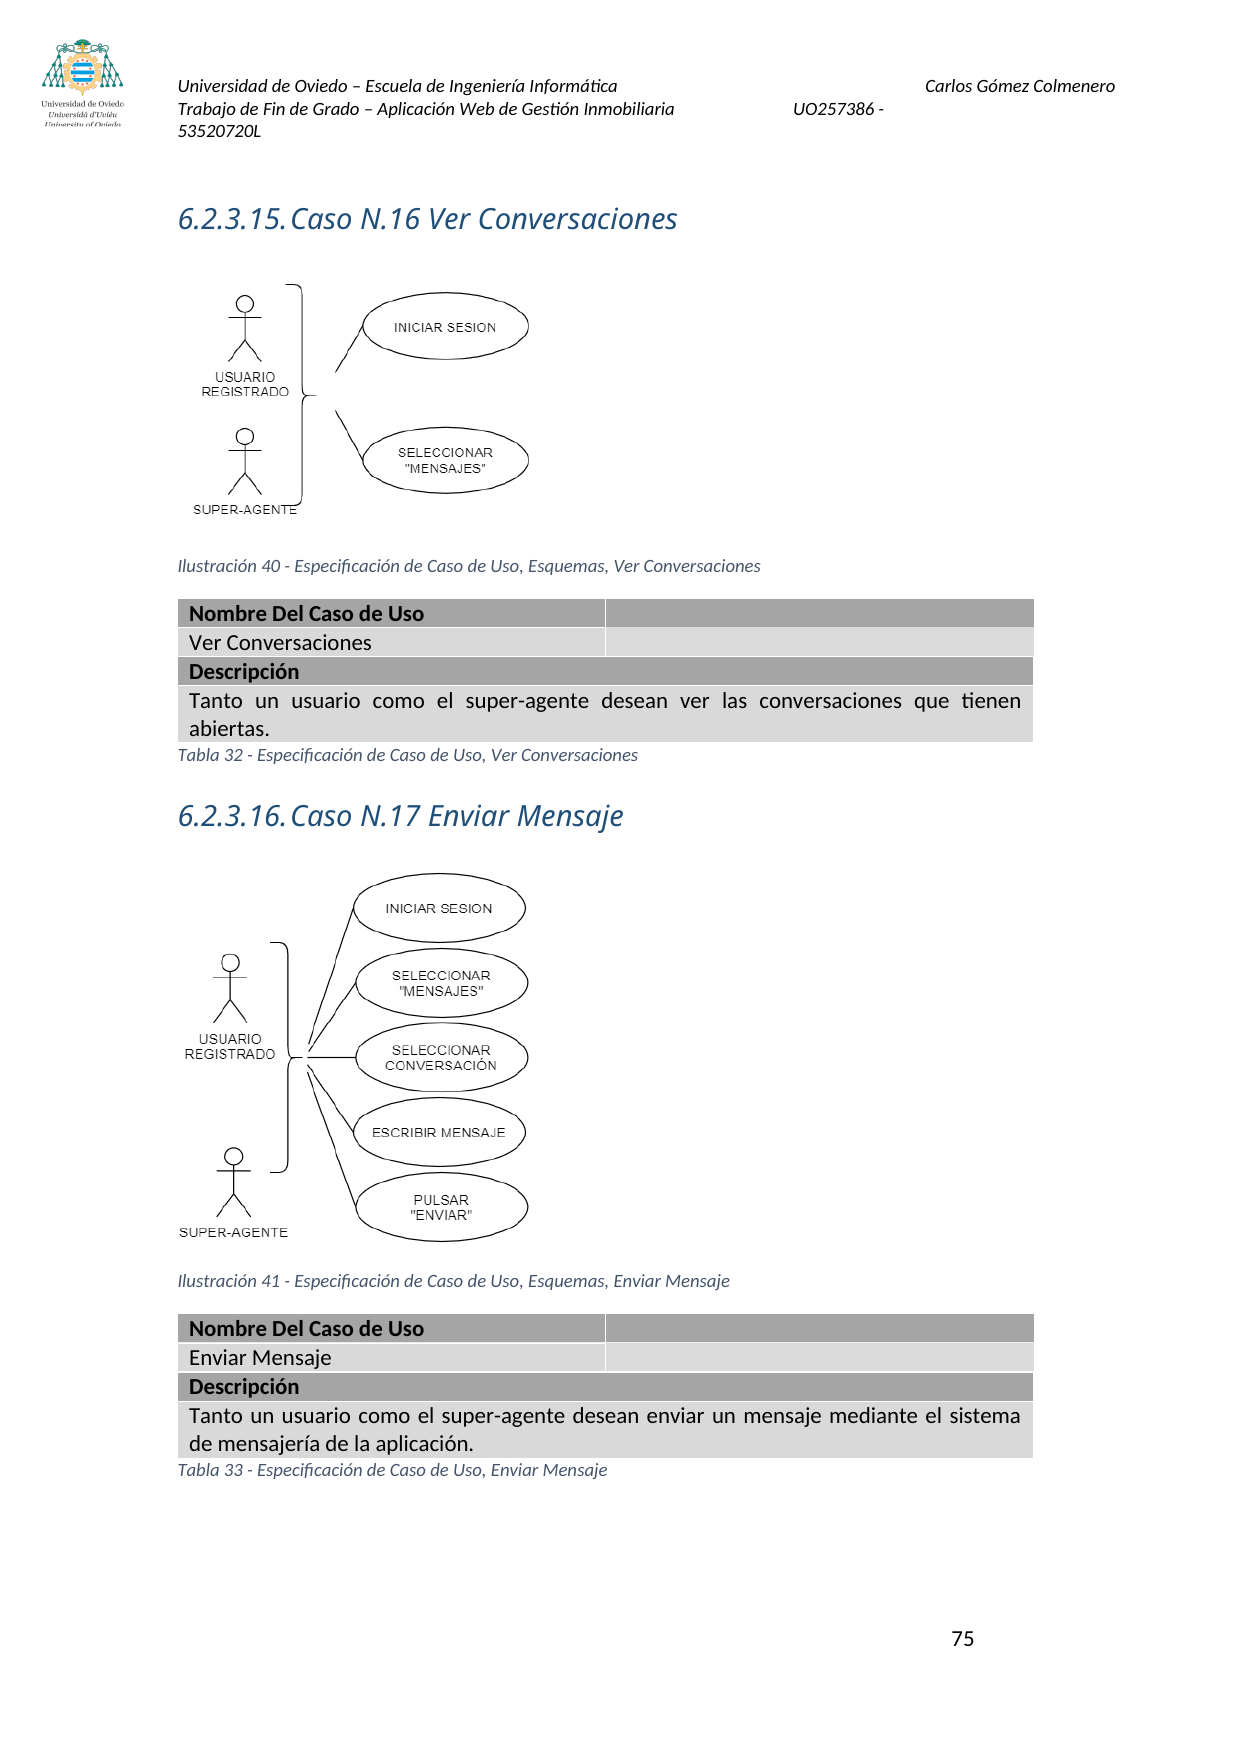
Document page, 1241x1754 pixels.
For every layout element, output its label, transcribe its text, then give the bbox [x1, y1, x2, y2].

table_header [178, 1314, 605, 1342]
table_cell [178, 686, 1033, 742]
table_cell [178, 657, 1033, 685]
text Ilustración 40 - Especificación de Caso de Uso, Esquemas, Ver Conversaciones [177, 554, 974, 577]
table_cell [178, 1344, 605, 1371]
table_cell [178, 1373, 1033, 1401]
picture [177, 863, 540, 1251]
picture [177, 266, 540, 536]
text Tabla 32 - Especificación de Caso de Uso, Ver Conversaciones [177, 743, 974, 766]
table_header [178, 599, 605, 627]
text Ilustración 41 - Especificación de Caso de Uso, Esquemas, Enviar Mensaje [177, 1269, 974, 1292]
picture [36, 38, 124, 126]
subtitle Caso N.16 Ver Conversaciones [177, 199, 974, 238]
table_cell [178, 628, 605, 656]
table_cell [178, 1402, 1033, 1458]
text Tabla 33 - Especificación de Caso de Uso, Enviar Mensaje [177, 1459, 974, 1482]
subtitle Caso N.17 Enviar Mensaje [177, 795, 974, 835]
